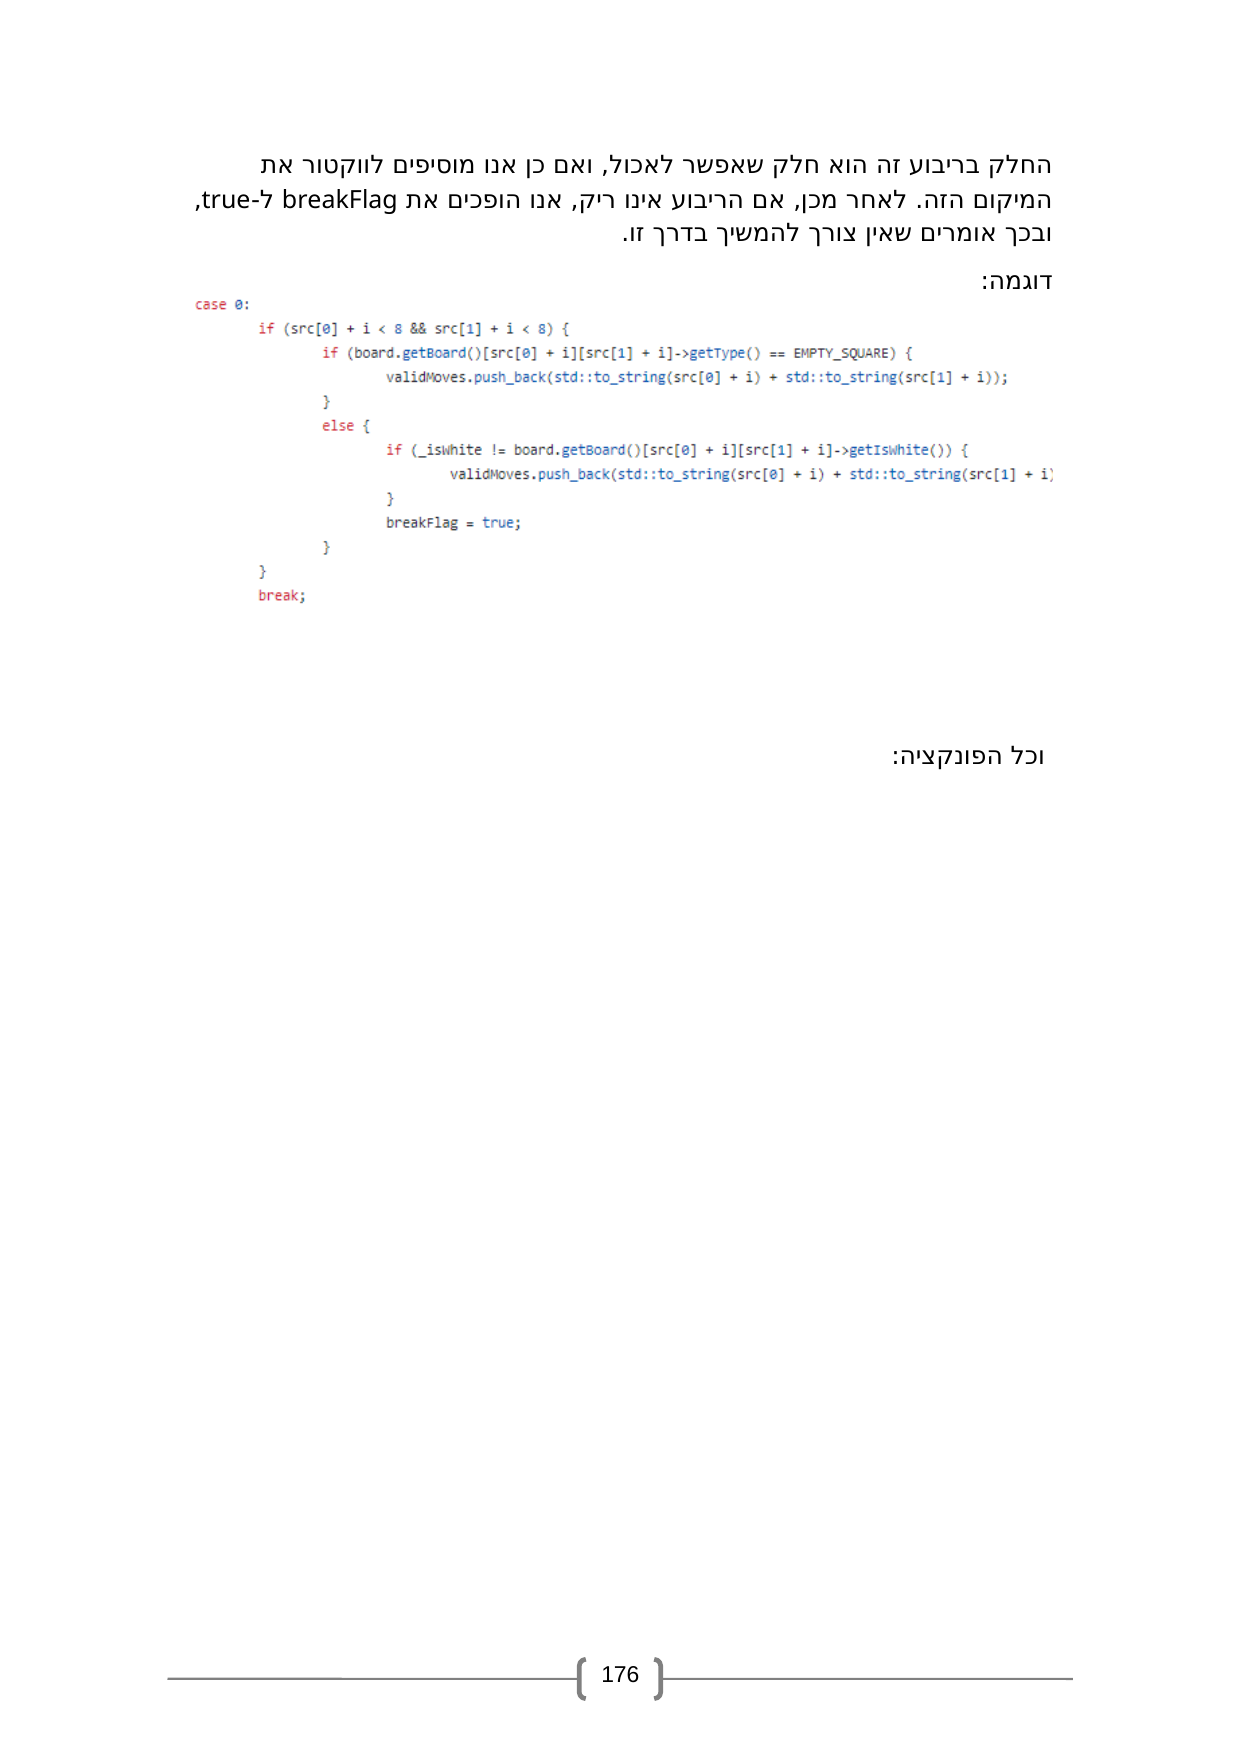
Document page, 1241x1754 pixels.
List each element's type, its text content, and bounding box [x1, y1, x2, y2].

text דוגמה: [187, 266, 1053, 295]
picture [190, 296, 1053, 610]
text וכל הפונקציה: [187, 742, 1053, 771]
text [187, 150, 1053, 247]
